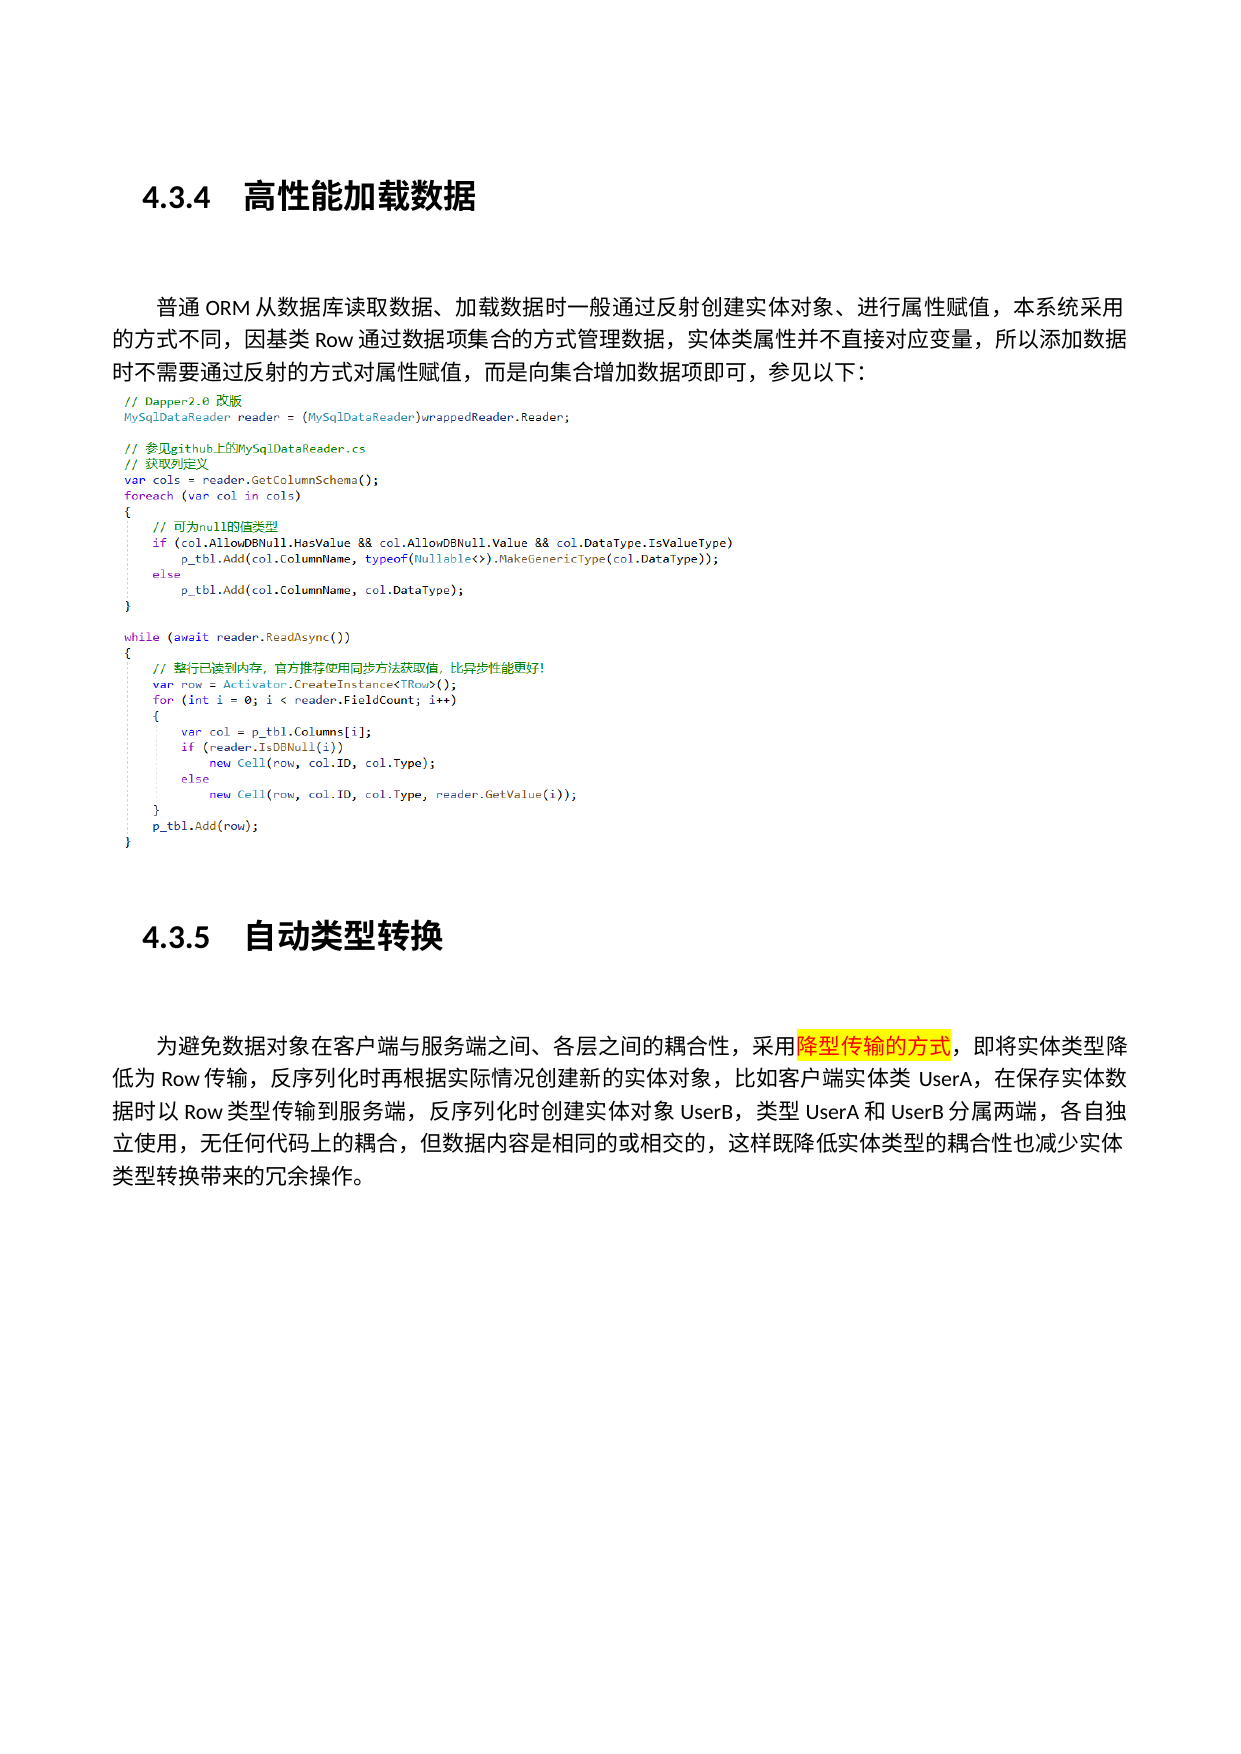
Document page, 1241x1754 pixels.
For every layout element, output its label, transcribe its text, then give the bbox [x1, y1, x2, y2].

subtitle 自动类型转换 [142, 901, 1128, 966]
subtitle 高性能加载数据 [142, 162, 1128, 227]
picture [112, 386, 739, 860]
text 为避免数据对象在客户端与服务端之间、各层之间的耦合性，采用降型传输的方式，即将实体类型降低为Row传输，反序列化时再根据实际情况创建新的实体对象，比如客户端实体类UserA，在保存实体数据时以Row类型传输到服务端，反序列化时创建实体对象UserB，类型UserA和UserB分属两端，各自独立使用，无任何代码上的耦合，但数据内容是相同的或相交的，这样既降低实体类型的耦合性也减少实体类型转换带来的冗余操作。 [112, 1028, 1128, 1191]
text 普通ORM从数据库读取数据、加载数据时一般通过反射创建实体对象、进行属性赋值，本系统采用的方式不同，因基类Row通过数据项集合的方式管理数据，实体类属性并不直接对应变量，所以添加数据时不需要通过反射的方式对属性赋值，而是向集合增加数据项即可，参见以下： [112, 289, 1128, 387]
